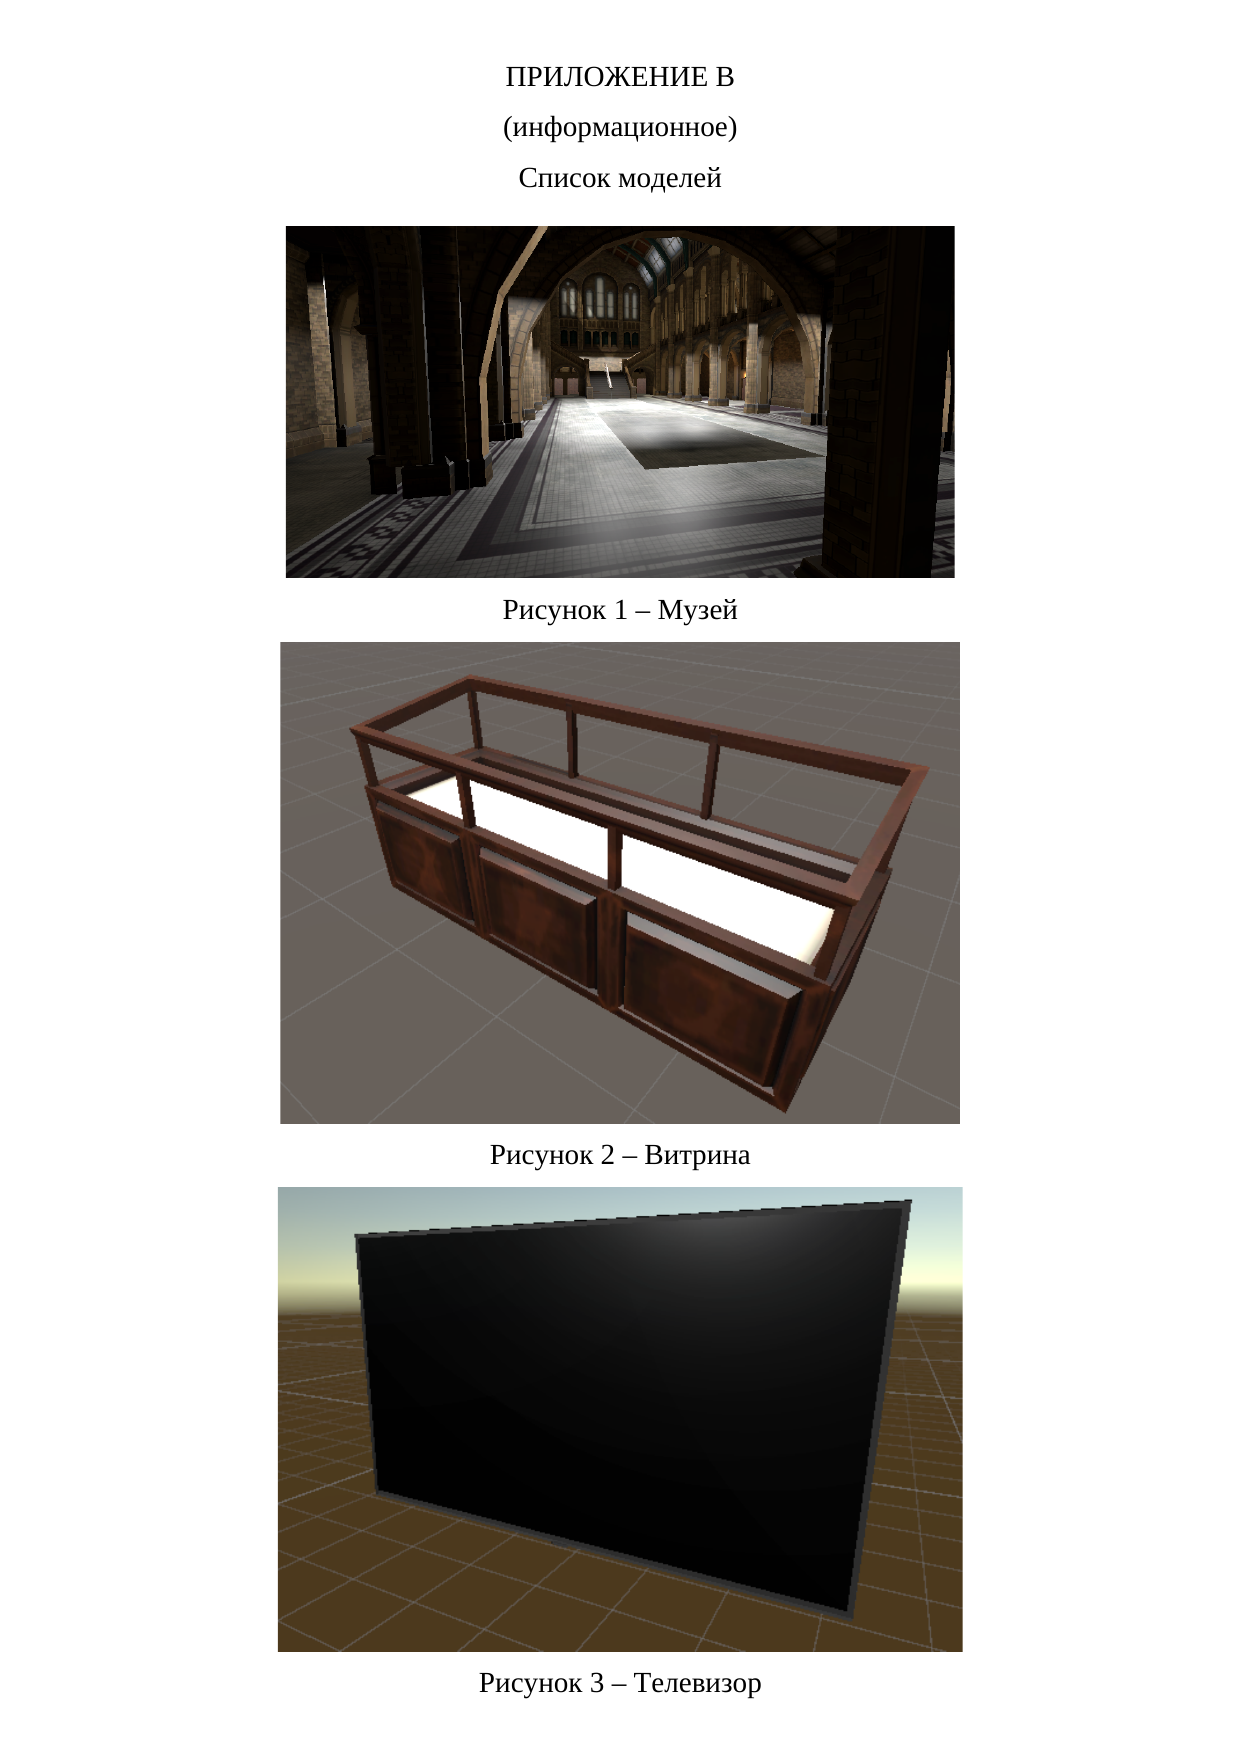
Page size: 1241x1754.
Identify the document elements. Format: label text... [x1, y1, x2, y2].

text Рисунок 1 – Музей [89, 592, 1152, 625]
text ПРИЛОЖЕНИЕ В [89, 59, 1152, 93]
picture [285, 226, 955, 578]
text Рисунок 2 – Витрина [89, 1137, 1152, 1171]
picture [277, 1187, 963, 1652]
text Список моделей [89, 160, 1152, 193]
text Рисунок 3 – Телевизор [89, 1665, 1152, 1699]
text (информационное) [89, 109, 1152, 143]
picture [280, 642, 960, 1124]
